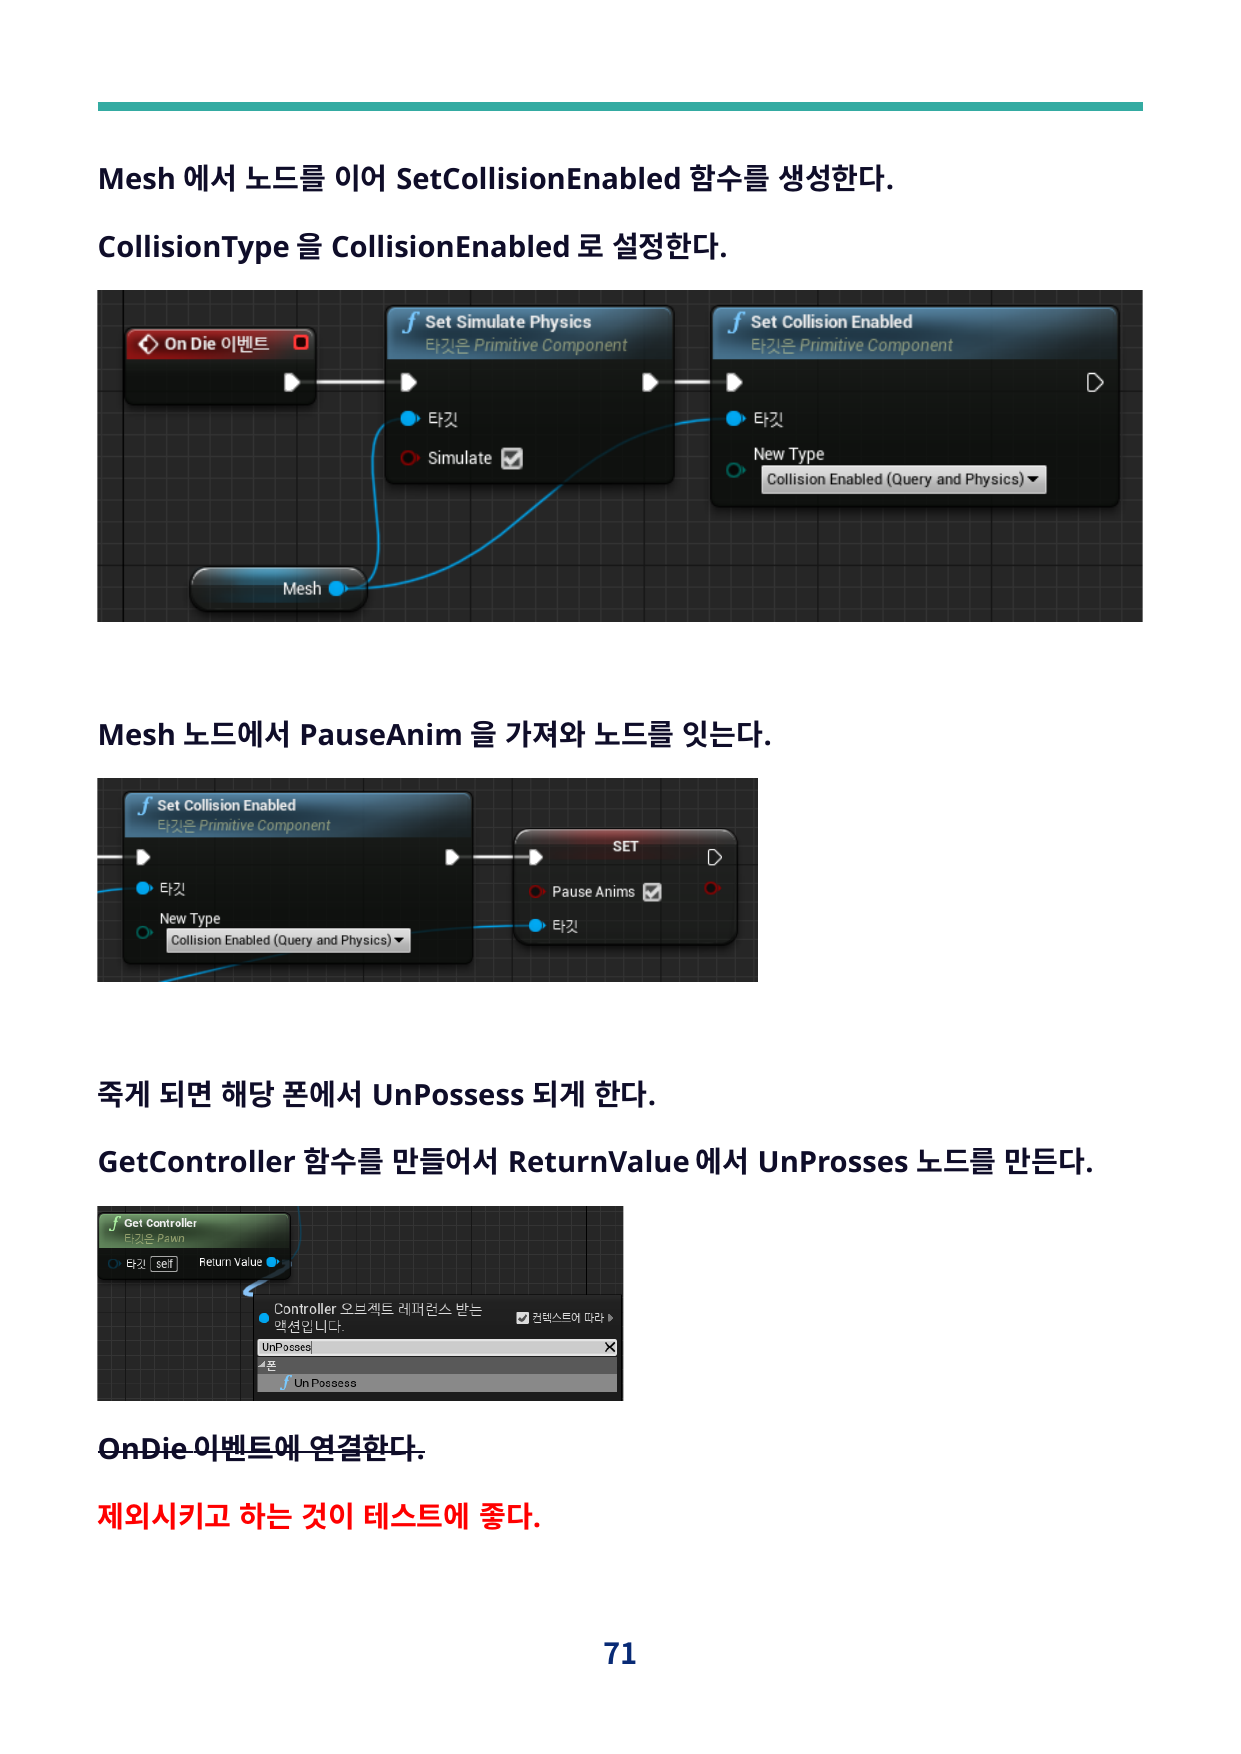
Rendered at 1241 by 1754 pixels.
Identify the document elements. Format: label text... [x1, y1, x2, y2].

subtitle 제외시키고 하는 것이 테스트에 좋다. [97, 1493, 1143, 1536]
picture [97, 778, 758, 982]
subtitle Mesh 노드에서 PauseAnim 을 가져와 노드를 잇는다. [97, 711, 1143, 753]
picture [97, 290, 1143, 622]
subtitle OnDie이벤트에 연결한다. [97, 1426, 1143, 1468]
picture [97, 1206, 624, 1401]
subtitle Mesh 에서 노드를 이어 SetCollisionEnabled 함수를 생성한다. [97, 156, 1143, 198]
subtitle GetController 함수를 만들어서 ReturnValue에서 UnProsses 노드를 만든다. [97, 1139, 1143, 1181]
subtitle 죽게 되면 해당 폰에서 UnPossess 되게 한다. [97, 1071, 1143, 1114]
subtitle CollisionType을 CollisionEnabled로 설정한다. [97, 223, 1143, 266]
